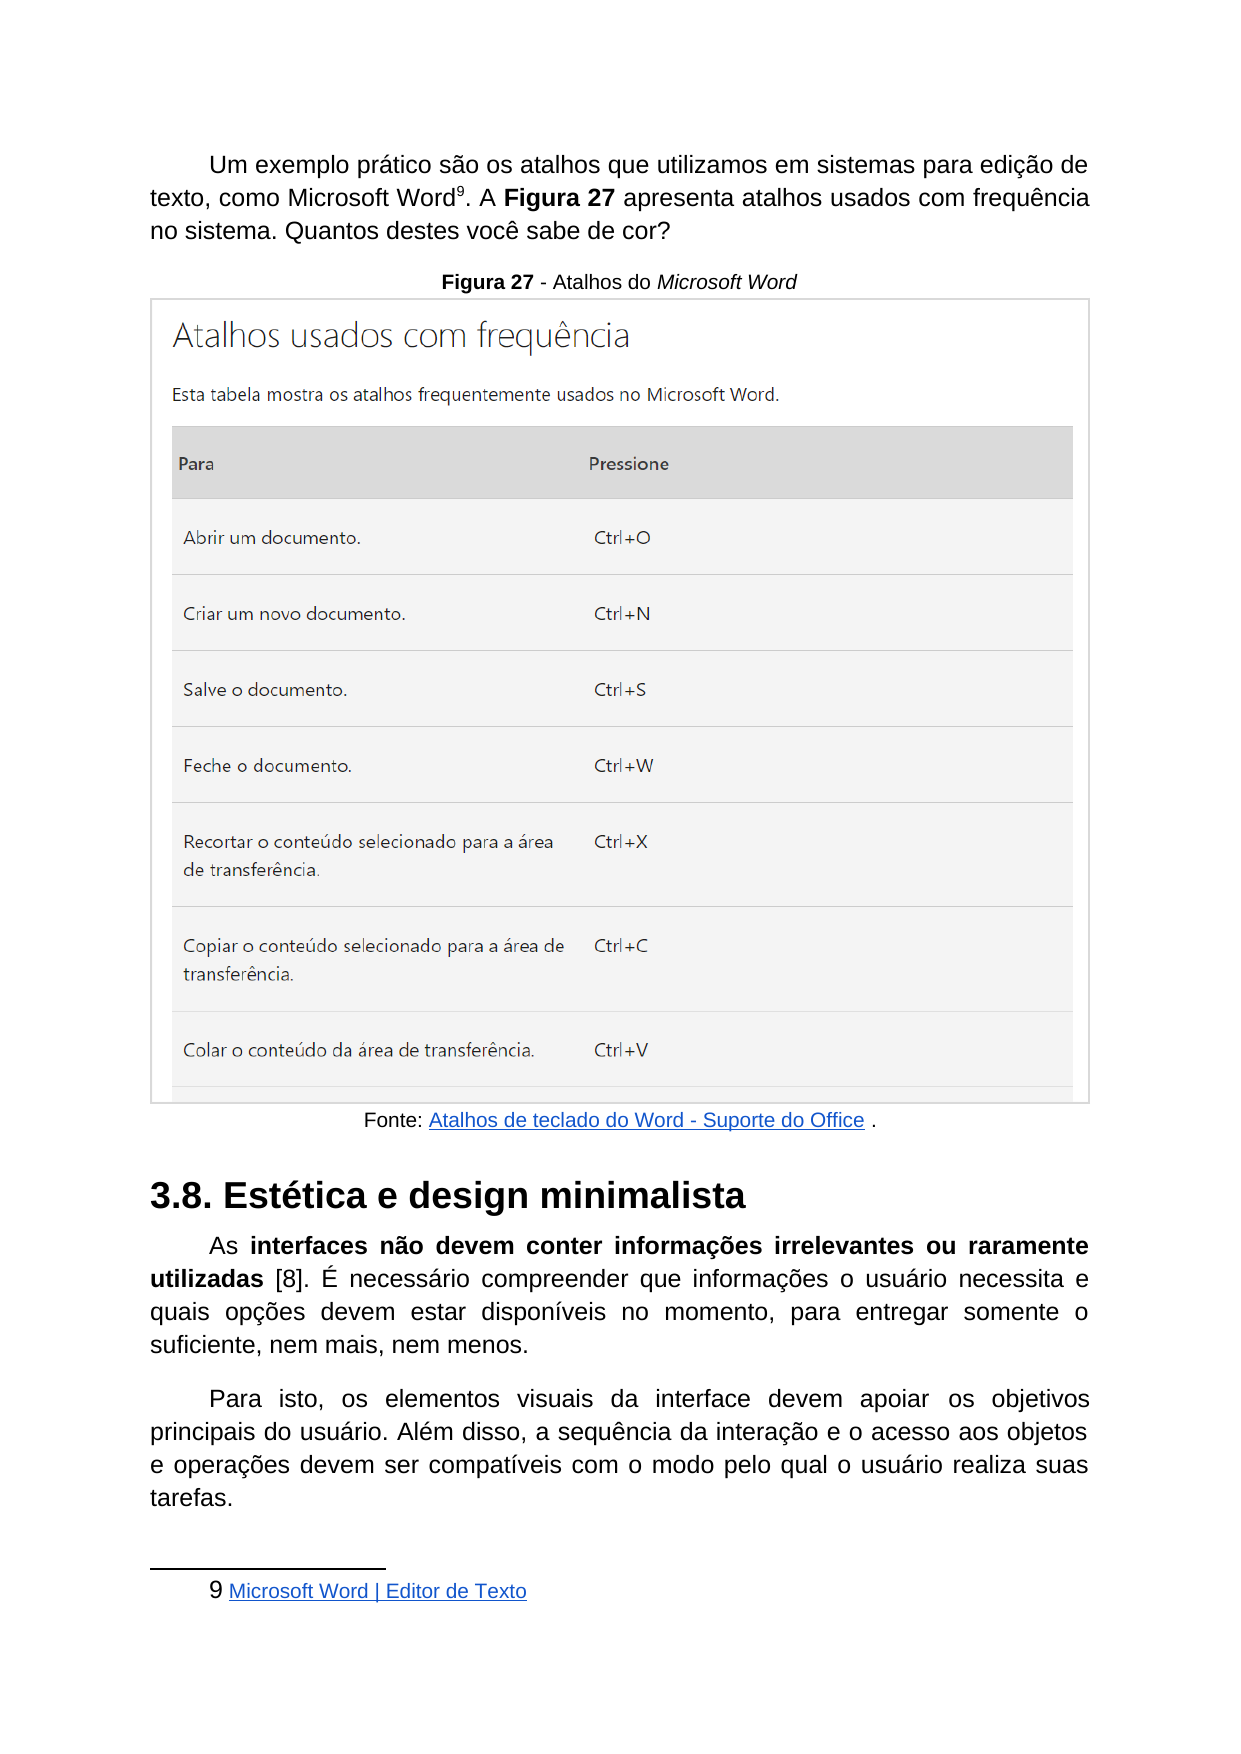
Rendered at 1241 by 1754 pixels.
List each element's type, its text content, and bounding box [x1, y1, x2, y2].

text Fonte: Atalhos de teclado do Word - Suporte do Office . [150, 1108, 1090, 1132]
text Um exemplo prático são os atalhos que utilizamos em sistemas para edição de texto, como Microsoft Word. A Figura 27 apresenta atalhos usados com frequência no sistema. Quantos destes você sabe de cor? [150, 150, 1090, 245]
text As interfaces não devem conter informações irrelevantes ou raramente utilizadas [8]. É necessário compreender que informações o usuário necessita e quais opções devem estar disponíveis no momento, para entregar somente o suficiente, nem mais, nem menos. [150, 1231, 1090, 1359]
picture [152, 300, 1088, 1102]
text Figura 27 - Atalhos do Microsoft Word [150, 270, 1090, 294]
subtitle 3.8. Estética e design minimalista [150, 1173, 1090, 1216]
text Para isto, os elementos visuais da interface devem apoiar ​​os objetivos principais do usuário. Além disso, a sequência da interação e o acesso aos objetos e operações devem ser compatíveis com o modo pelo qual o usuário realiza suas tarefas. [150, 1384, 1090, 1512]
